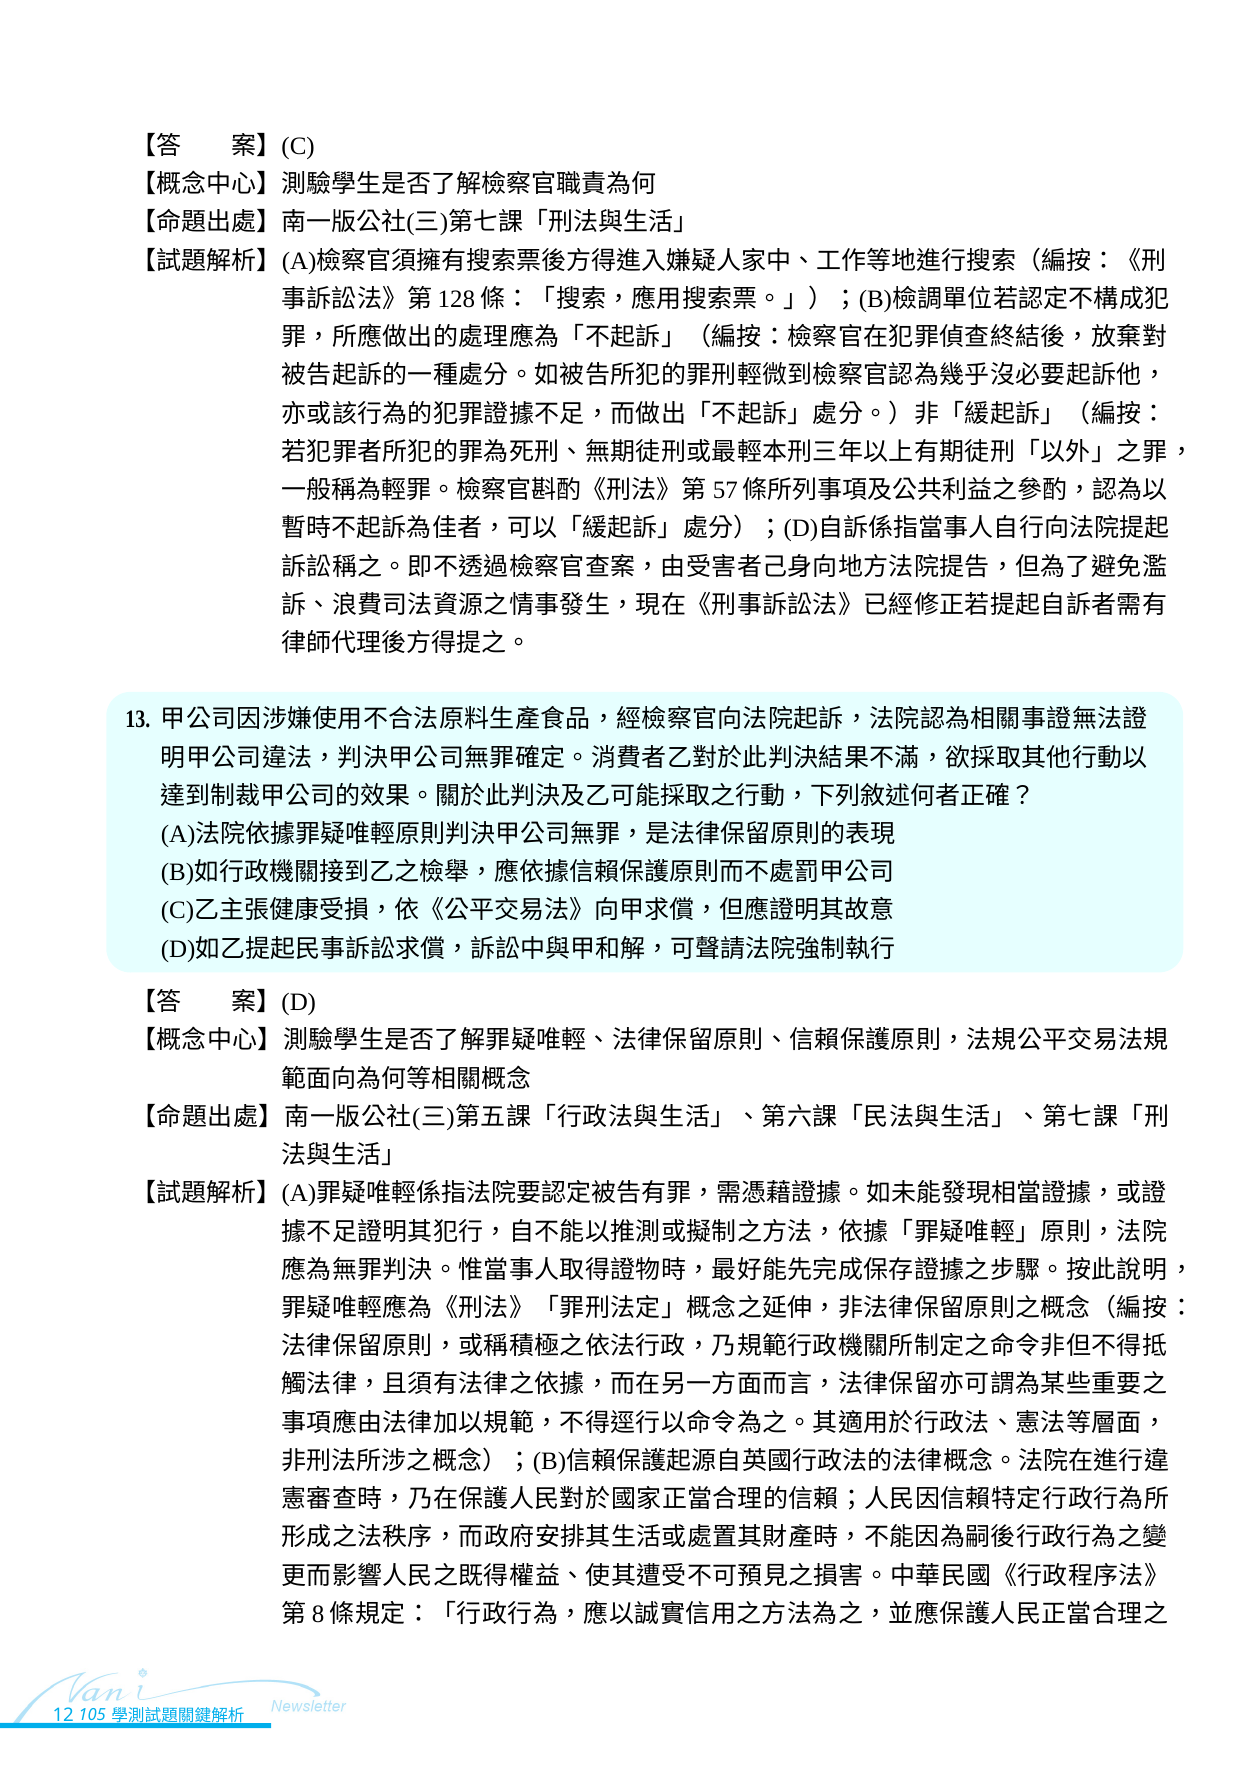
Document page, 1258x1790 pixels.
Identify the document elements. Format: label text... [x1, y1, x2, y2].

text 13. 甲公司因涉嫌使用不合法原料生產食品，經檢察官向法院起訴，法院認為相關事證無法證明甲公司違法，判決甲公司無罪確定。消費者乙對於此判決結果不滿，欲採取其他行動以達到制裁甲公司的效果。關於此判決及乙可能採取之行動，下列敘述何者正確？ (A)法院依據罪疑唯輕原則判決甲公司無罪，是法律保留原則的表現 (B)如行政機關接到乙之檢舉，應依據信賴保護原則而不處罰甲公司 (C)乙主張健康受損，依《公平交易法》向甲求償，但應證明其故意 (D)如乙提起民事訴訟求償，訴訟中與甲和解，可聲請法院強制執行 [125, 698, 1151, 966]
text 【概念中心】測驗學生是否了解檢察官職責為何 [131, 163, 1169, 201]
text 【答 案】(D) [131, 981, 1169, 1019]
picture [12, 1668, 347, 1724]
text 【試題解析】(A)檢察官須擁有搜索票後方得進入嫌疑人家中、工作等地進行搜索（編按：《刑事訴訟法》第128條：「搜索，應用搜索票。」）；(B)檢調單位若認定不構成犯罪，所應做出的處理應為「不起訴」（編按：檢察官在犯罪偵查終結後，放棄對被告起訴的一種處分。如被告所犯的罪刑輕微到檢察官認為幾乎沒必要起訴他，亦或該行為的犯罪證據不足，而做出「不起訴」處分。）非「緩起訴」（編按：若犯罪者所犯的罪為死刑、無期徒刑或最輕本刑三年以上有期徒刑「以外」之罪，一般稱為輕罪。檢察官斟酌《刑法》第57條所列事項及公共利益之參酌，認為以暫時不起訴為佳者，可以「緩起訴」處分）；(D)自訴係指當事人自行向法院提起訴訟稱之。即不透過檢察官查案，由受害者己身向地方法院提告，但為了避免濫訴、浪費司法資源之情事發生，現在《刑事訴訟法》已經修正若提起自訴者需有律師代理後方得提之。 [131, 239, 1169, 660]
text 【概念中心】測驗學生是否了解罪疑唯輕、法律保留原則、信賴保護原則，法規公平交易法規範面向為何等相關概念 [131, 1019, 1169, 1095]
text 【答 案】(C) [131, 124, 1169, 163]
text 【命題出處】南一版公社(三)第七課「刑法與生活」 [131, 201, 1169, 239]
text 【命題出處】南一版公社(三)第五課「行政法與生活」、第六課「民法與生活」、第七課「刑法與生活」 [131, 1095, 1169, 1172]
